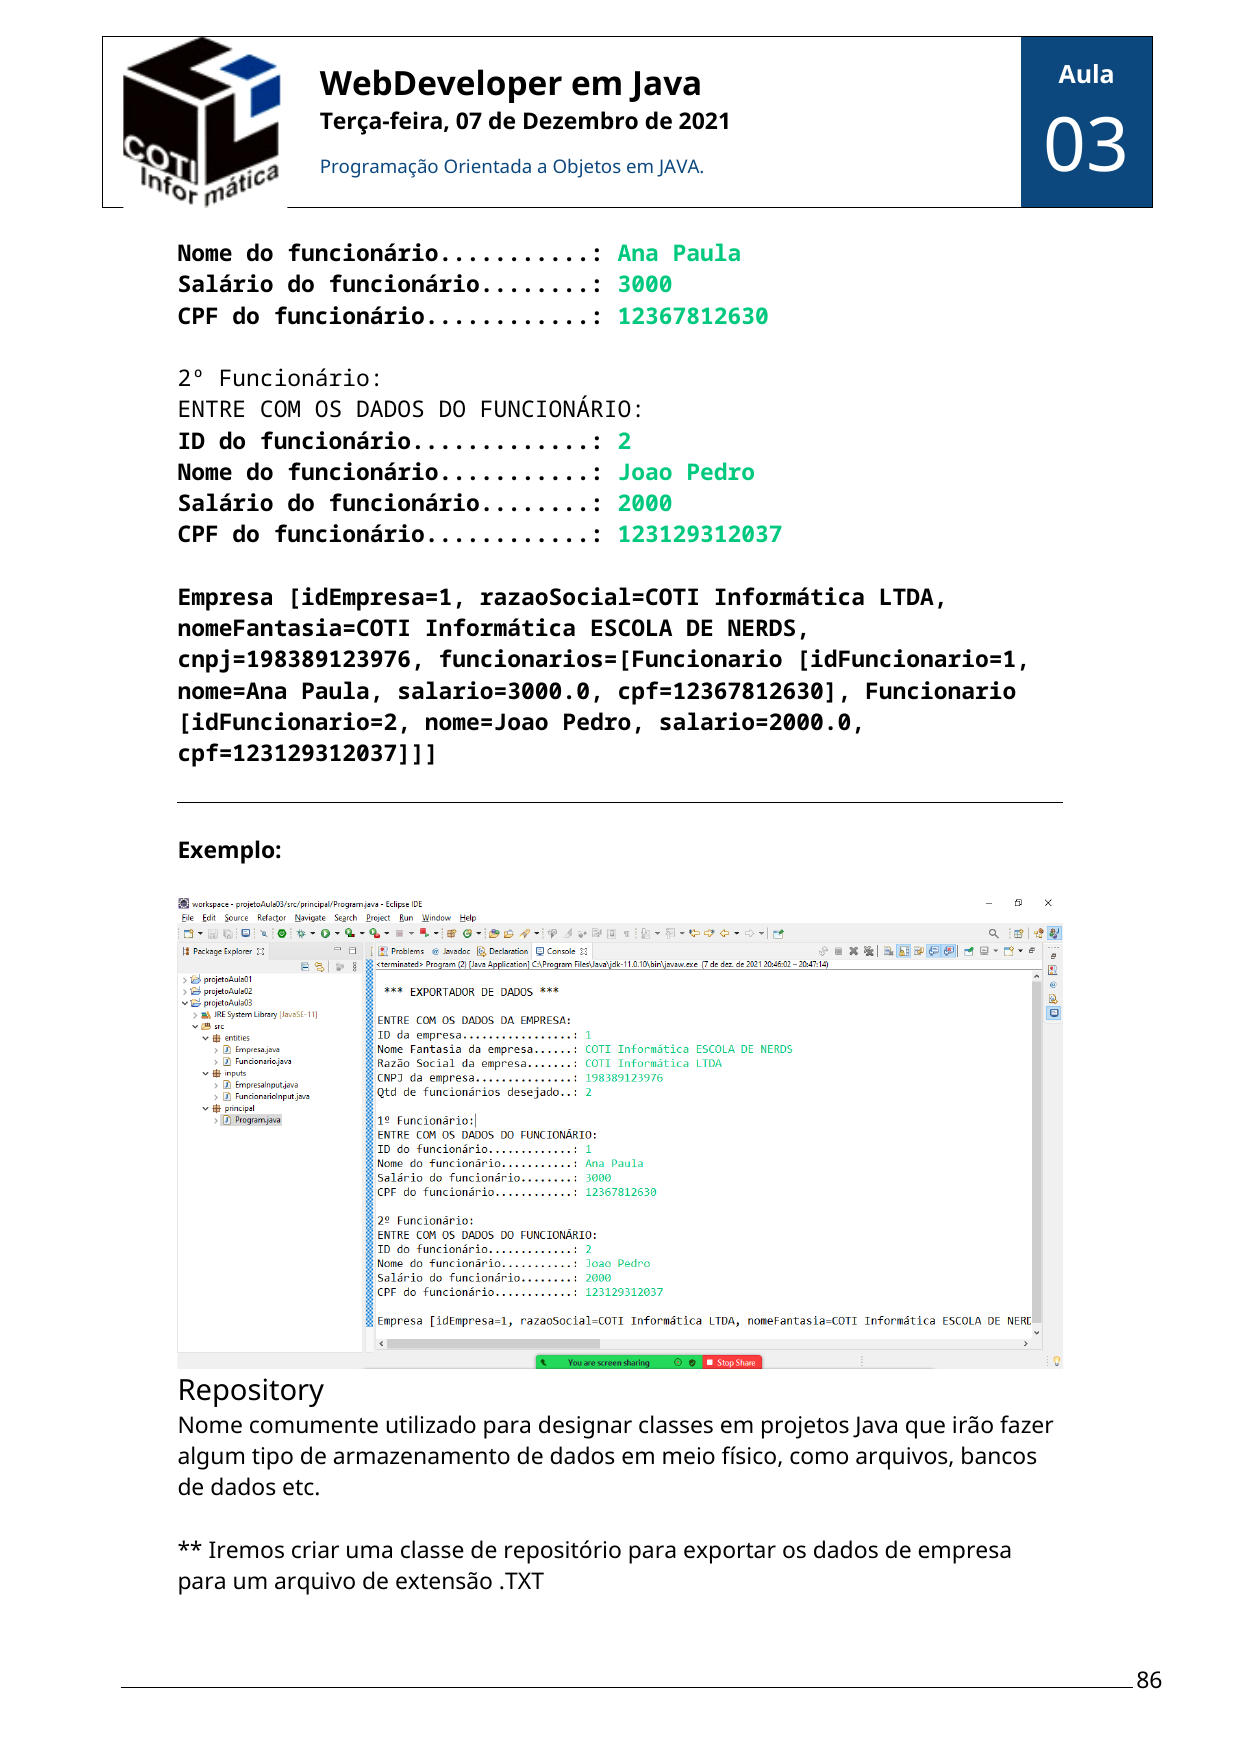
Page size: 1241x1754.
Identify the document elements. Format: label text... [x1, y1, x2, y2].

text Nome do funcionário...........: Ana Paula [177, 237, 1063, 268]
text ** Iremos criar uma classe de repositório para exportar os dados de empresa para um arquivo de extensão .TXT [177, 1534, 1063, 1596]
text ENTRE COM OS DADOS DO FUNCIONÁRIO: [177, 393, 1063, 424]
text Empresa [idEmpresa=1, razaoSocial=COTI Informática LTDA, nomeFantasia=COTI Informática ESCOLA DE NERDS, cnpj=198389123976, funcionarios=[Funcionario [idFuncionario=1, nome=Ana Paula, salario=3000.0, cpf=12367812630], Funcionario [idFuncionario=2, nome=Joao Pedro, salario=2000.0, cpf=123129312037]]] [177, 581, 1063, 768]
text Salário do funcionário........: 2000 [177, 487, 1063, 518]
text CPF do funcionário............: 123129312037 [177, 518, 1063, 549]
text 2º Funcionário: [177, 362, 1063, 393]
text Repository [177, 1369, 1063, 1409]
text Nome do funcionário...........: Joao Pedro [177, 456, 1063, 487]
text CPF do funcionário............: 12367812630 [177, 299, 1063, 331]
text ID do funcionário.............: 2 [177, 424, 1063, 456]
text Exemplo: [177, 834, 1063, 866]
picture [177, 897, 1063, 1369]
text Nome comumente utilizado para designar classes em projetos Java que irão fazer algum tipo de armazenamento de dados em meio físico, como arquivos, bancos de dados etc. [177, 1409, 1063, 1502]
text Salário do funcionário........: 3000 [177, 268, 1063, 299]
